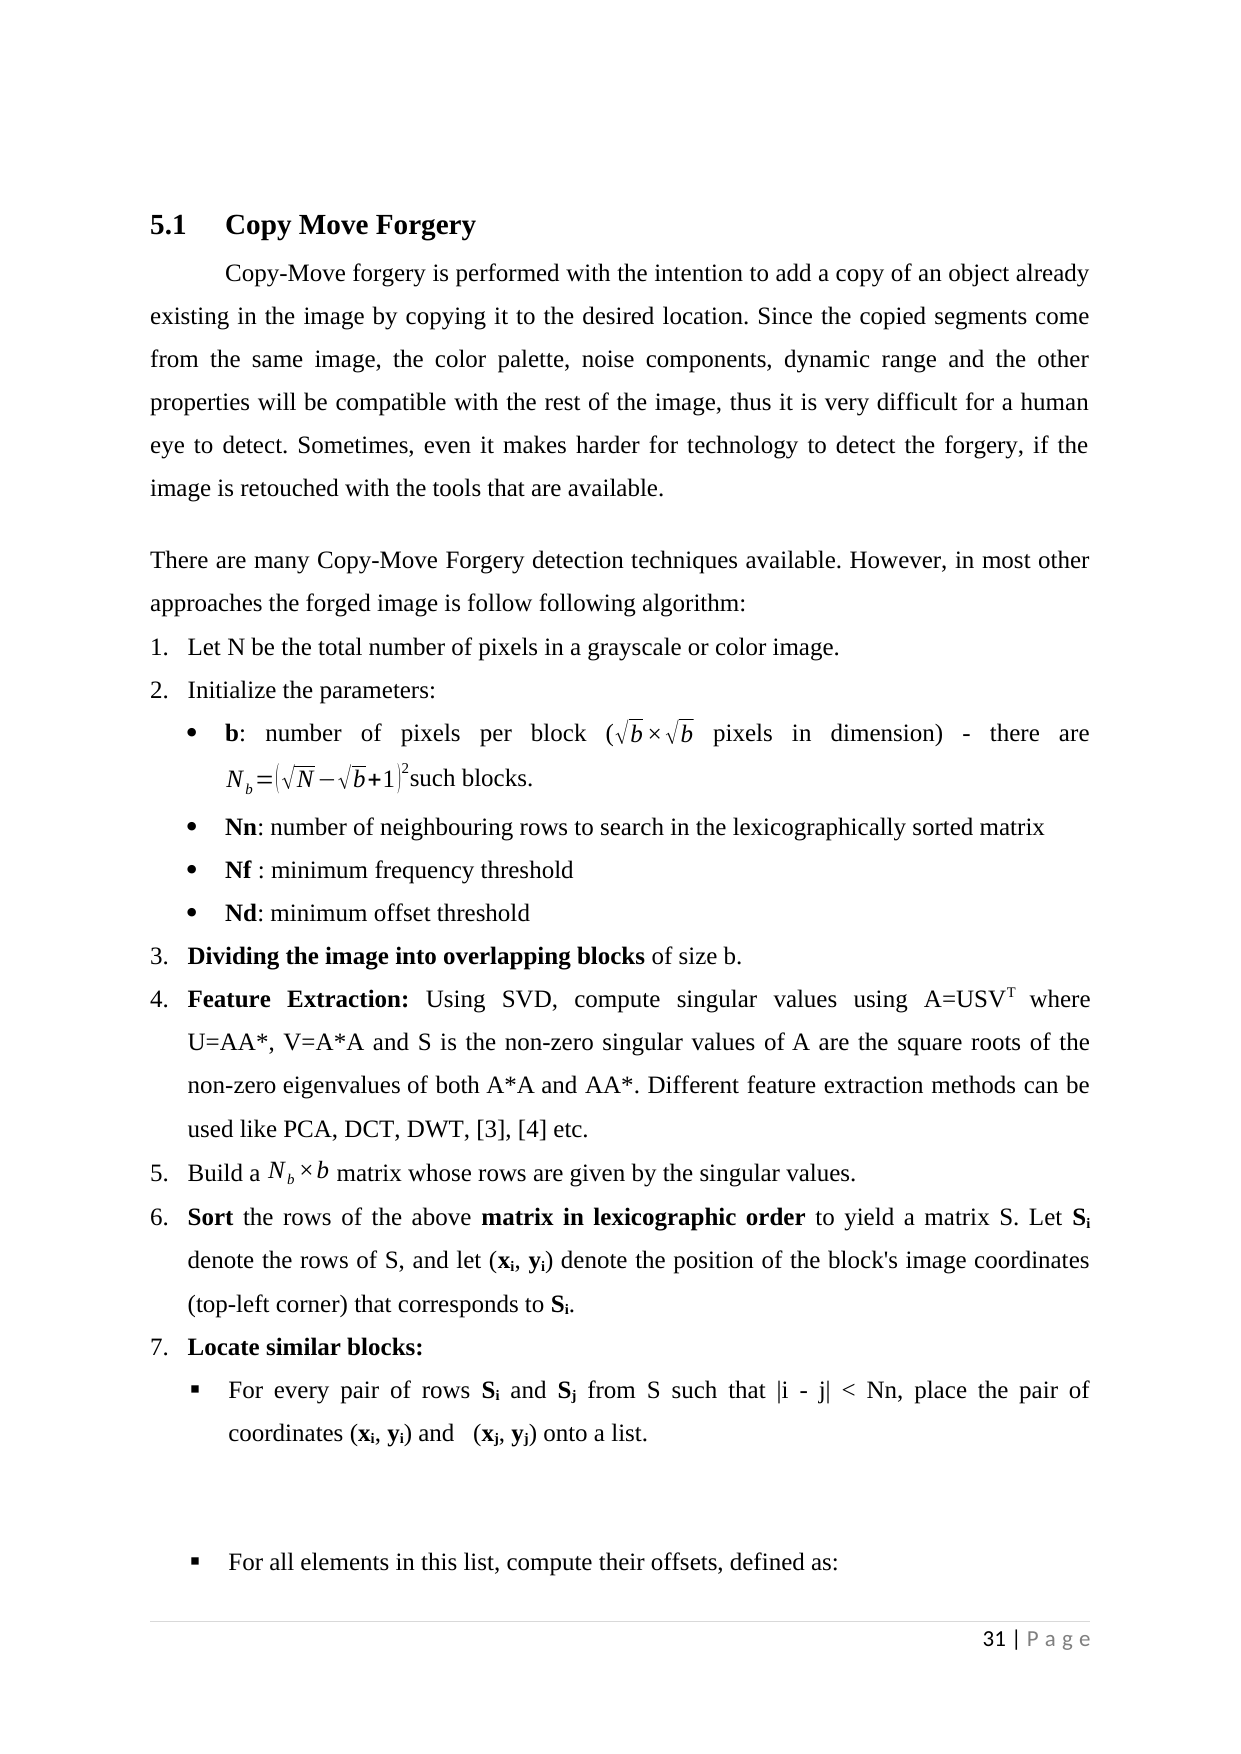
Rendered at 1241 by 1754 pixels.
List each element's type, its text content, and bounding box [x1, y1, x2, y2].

list Nn: number of neighbouring rows to search in the lexicographically sorted matrix [187, 812, 1090, 841]
list For all elements in this list, compute their offsets, defined as: [189, 1547, 1090, 1576]
list Nf : minimum frequency threshold [187, 855, 1090, 884]
text There are many Copy-Move Forgery detection techniques available. However, in most other approaches the forged image is follow following algorithm: [150, 545, 1090, 617]
list Copy Move Forgery [150, 207, 1090, 241]
list Locate similar blocks: [150, 1332, 1090, 1361]
list Dividing the image into overlapping blocks of size b. [150, 941, 1090, 970]
list For every pair of rows Si and Sj from S such that |i - j| < Nn, place the pair of coordinates (xi, yi) and (xj, yj) onto a list. [189, 1375, 1090, 1447]
list Feature Extraction: Using SVD, compute singular values using A=USVT where U=AA*, V=A*A and S is the non-zero singular values of A are the square roots of the non-zero eigenvalues of both A*A and AA*. Different feature extraction methods can be used like PCA, DCT, DWT, [3], [4] etc. [150, 984, 1090, 1142]
text Copy-Move forgery is performed with the intention to add a copy of an object already existing in the image by copying it to the desired location. Since the copied segments come from the same image, the color palette, noise components, dynamic range and the other properties will be compatible with the rest of the image, thus it is very difficult for a human eye to detect. Sometimes, even it makes harder for technology to detect the forgery, if the image is retouched with the tools that are available. [150, 258, 1090, 502]
list Initialize the parameters: [150, 675, 1090, 703]
list Nd: minimum offset threshold [187, 898, 1090, 927]
list Sort the rows of the above matrix in lexicographic order to yield a matrix S. Let Si denote the rows of S, and let (xi, yi) denote the position of the block's image coordinates (top-left corner) that corresponds to Si. [150, 1202, 1090, 1317]
list Let N be the total number of pixels in a grayscale or color image. [150, 632, 1090, 660]
list Build a matrix whose rows are given by the singular values. [150, 1157, 1090, 1188]
list b: number of pixels per block ( pixels in dimension) - there are such blocks. [187, 718, 1090, 797]
